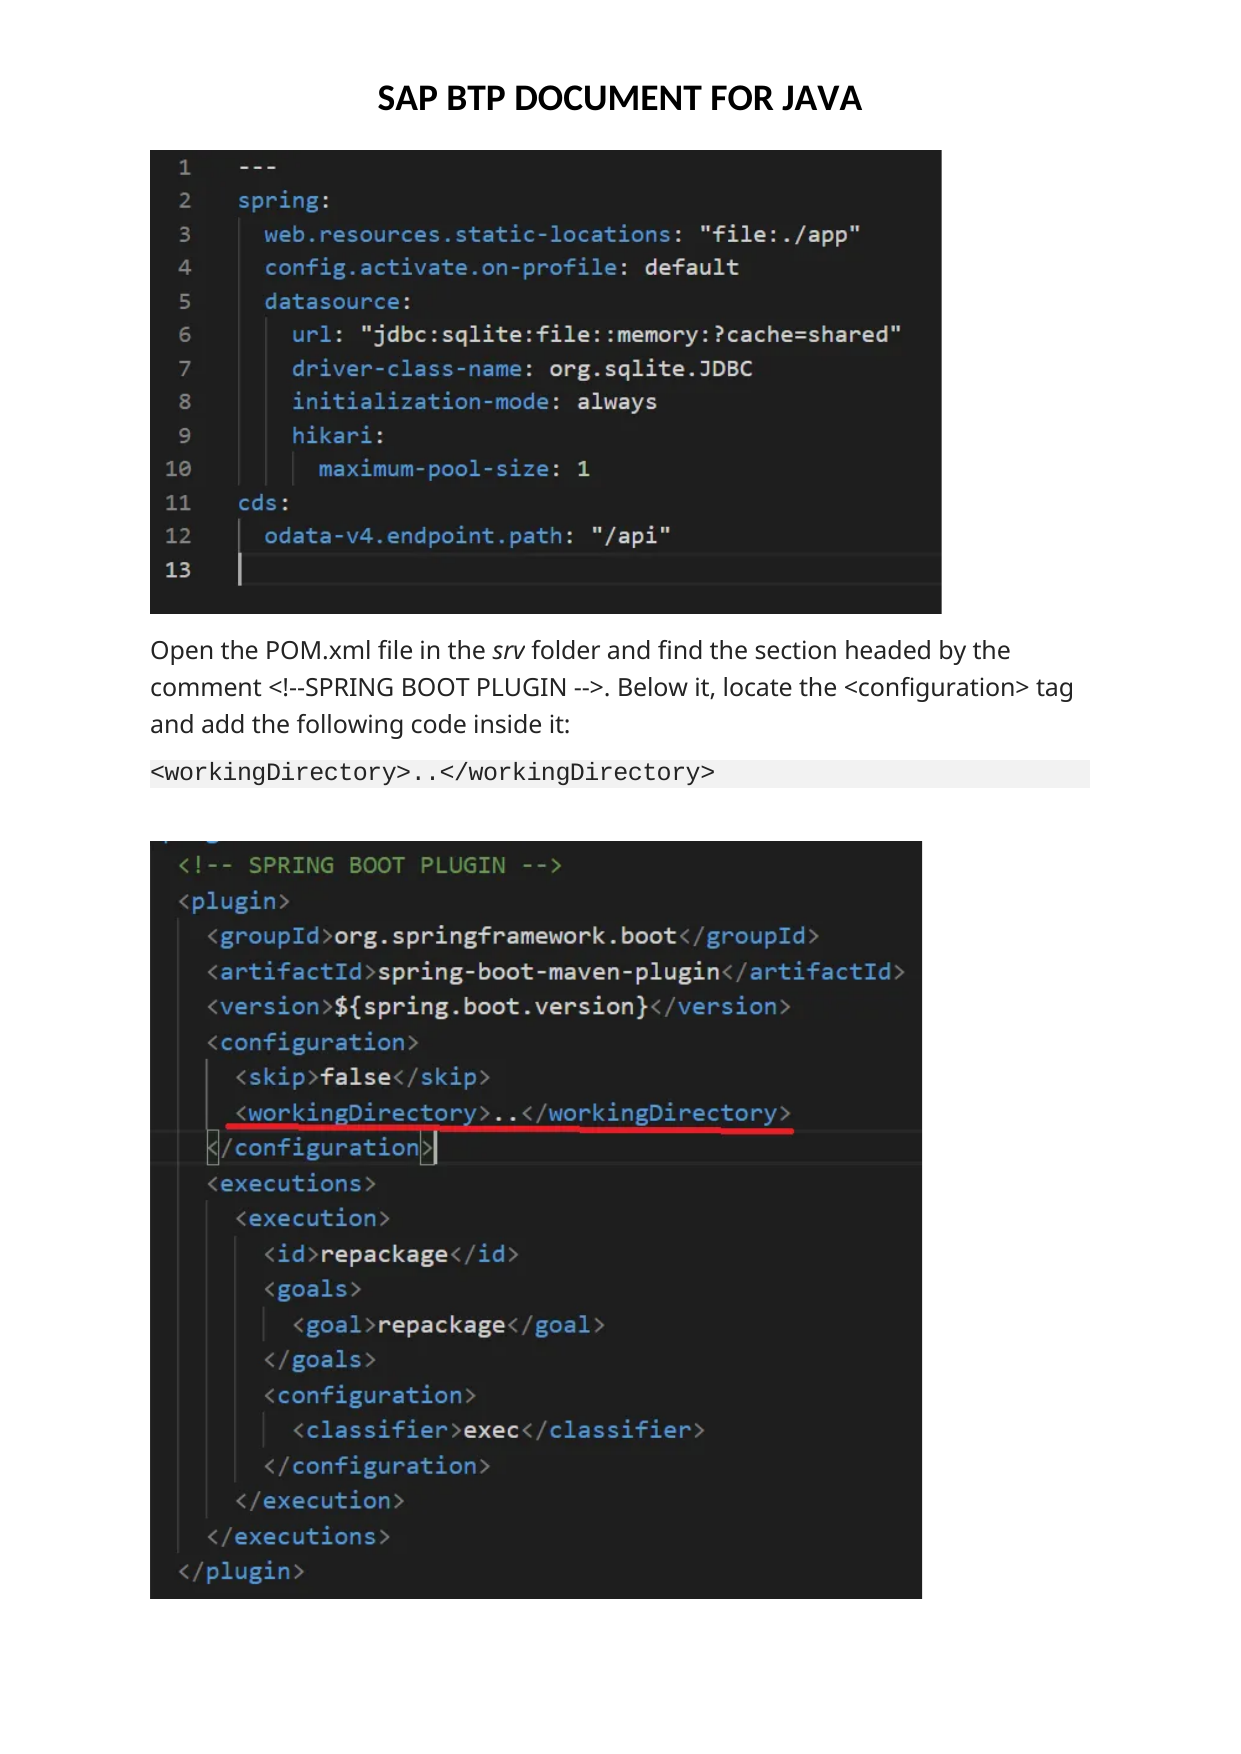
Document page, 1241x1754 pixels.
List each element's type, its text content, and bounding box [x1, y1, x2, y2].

text Open the POM.xml file in the srv folder and find the section headed by the comment <!--SPRING BOOT PLUGIN -->. Below it, locate the <configuration> tag and add the following code inside it: [150, 633, 1090, 740]
picture [150, 841, 923, 1599]
text <workingDirectory>..</workingDirectory> [150, 760, 1090, 788]
picture [150, 150, 942, 614]
